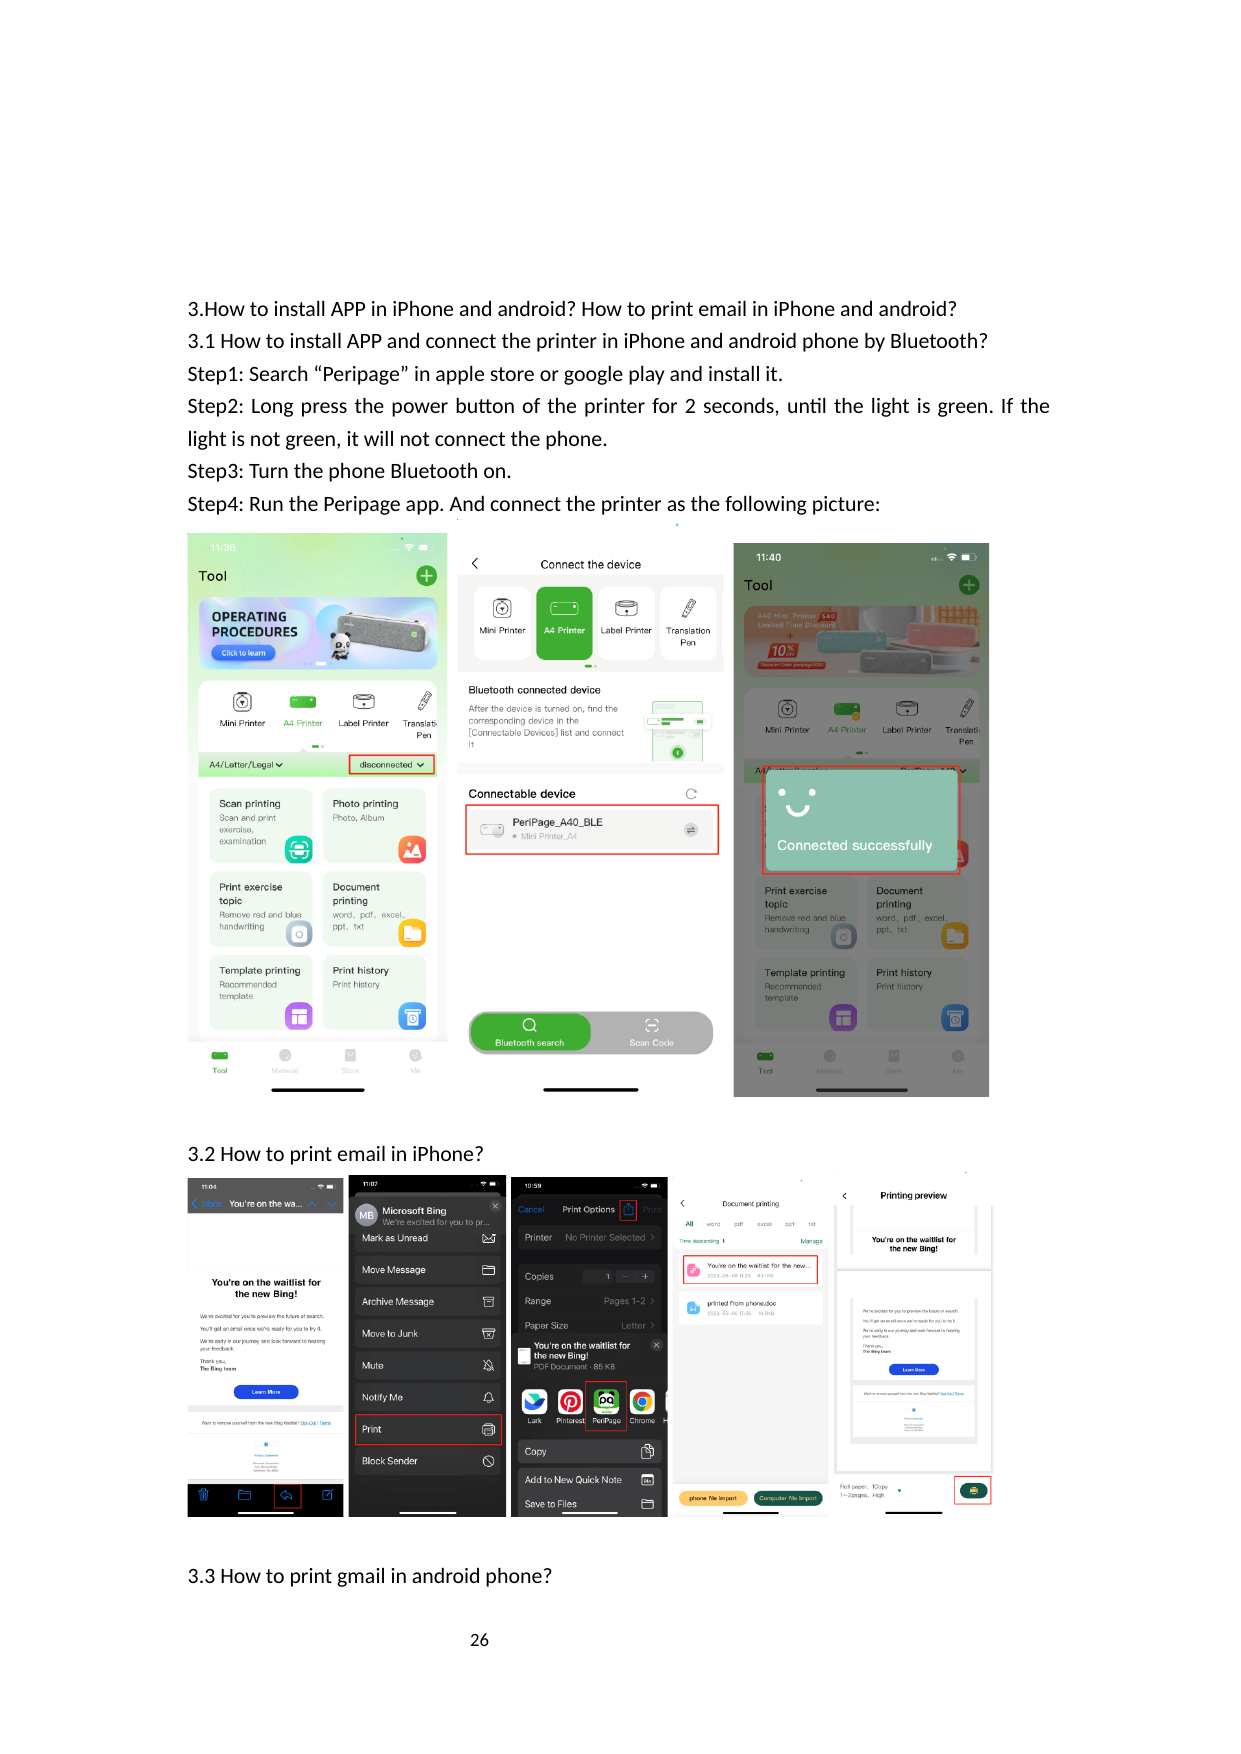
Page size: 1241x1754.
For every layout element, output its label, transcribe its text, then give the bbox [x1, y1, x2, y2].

picture [187, 1178, 344, 1517]
picture [187, 533, 448, 1097]
text Step2: Long press the power button of the printer for 2 seconds, until the light is green. If the light is not green, it will not connect the phone. [187, 389, 1053, 454]
text 3.1 How to install APP and connect the printer in iPhone and android phone by Bluetooth? [187, 324, 1053, 357]
picture [457, 519, 724, 1097]
picture [348, 1175, 507, 1517]
text 3.2 How to print email in iPhone? [187, 1137, 1053, 1169]
text 3.3 How to print gmail in android phone? [187, 1559, 1053, 1592]
picture [511, 1177, 668, 1517]
text Step3: Turn the phone Bluetooth on. [187, 454, 1053, 487]
text Step1: Search “Peripage” in apple store or google play and install it. [187, 357, 1053, 389]
picture [733, 543, 990, 1097]
picture [672, 1177, 829, 1517]
text Step4: Run the Peripage app. And connect the printer as the following picture: [187, 487, 1053, 519]
picture [833, 1169, 994, 1517]
text 3.How to install APP in iPhone and android? How to print email in iPhone and android? [187, 292, 1053, 324]
